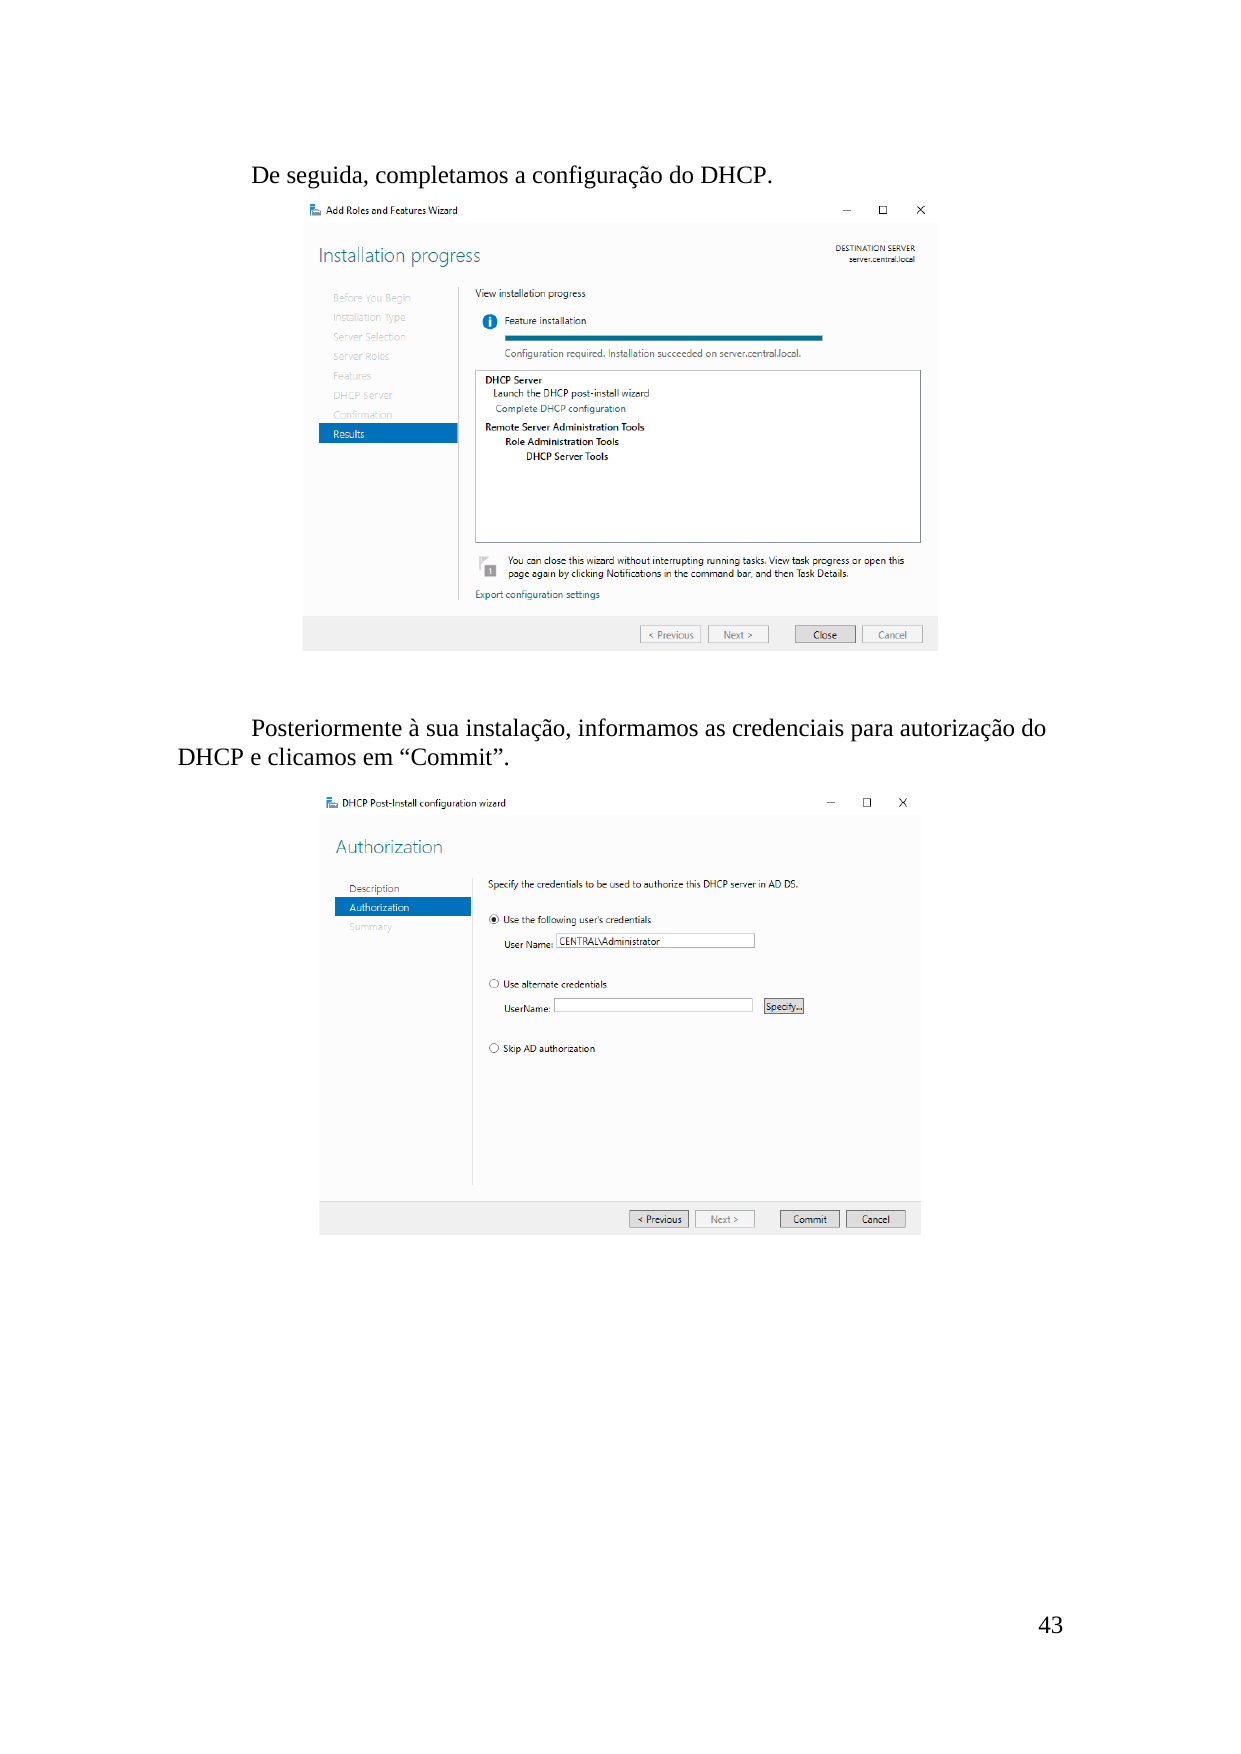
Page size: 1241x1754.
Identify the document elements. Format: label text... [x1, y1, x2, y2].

text De seguida, completamos a configuração do DHCP. [177, 160, 1063, 189]
text Posteriormente à sua instalação, informamos as credenciais para autorização do DHCP e clicamos em “Commit”. [177, 713, 1063, 771]
picture [319, 791, 921, 1235]
picture [302, 198, 939, 651]
